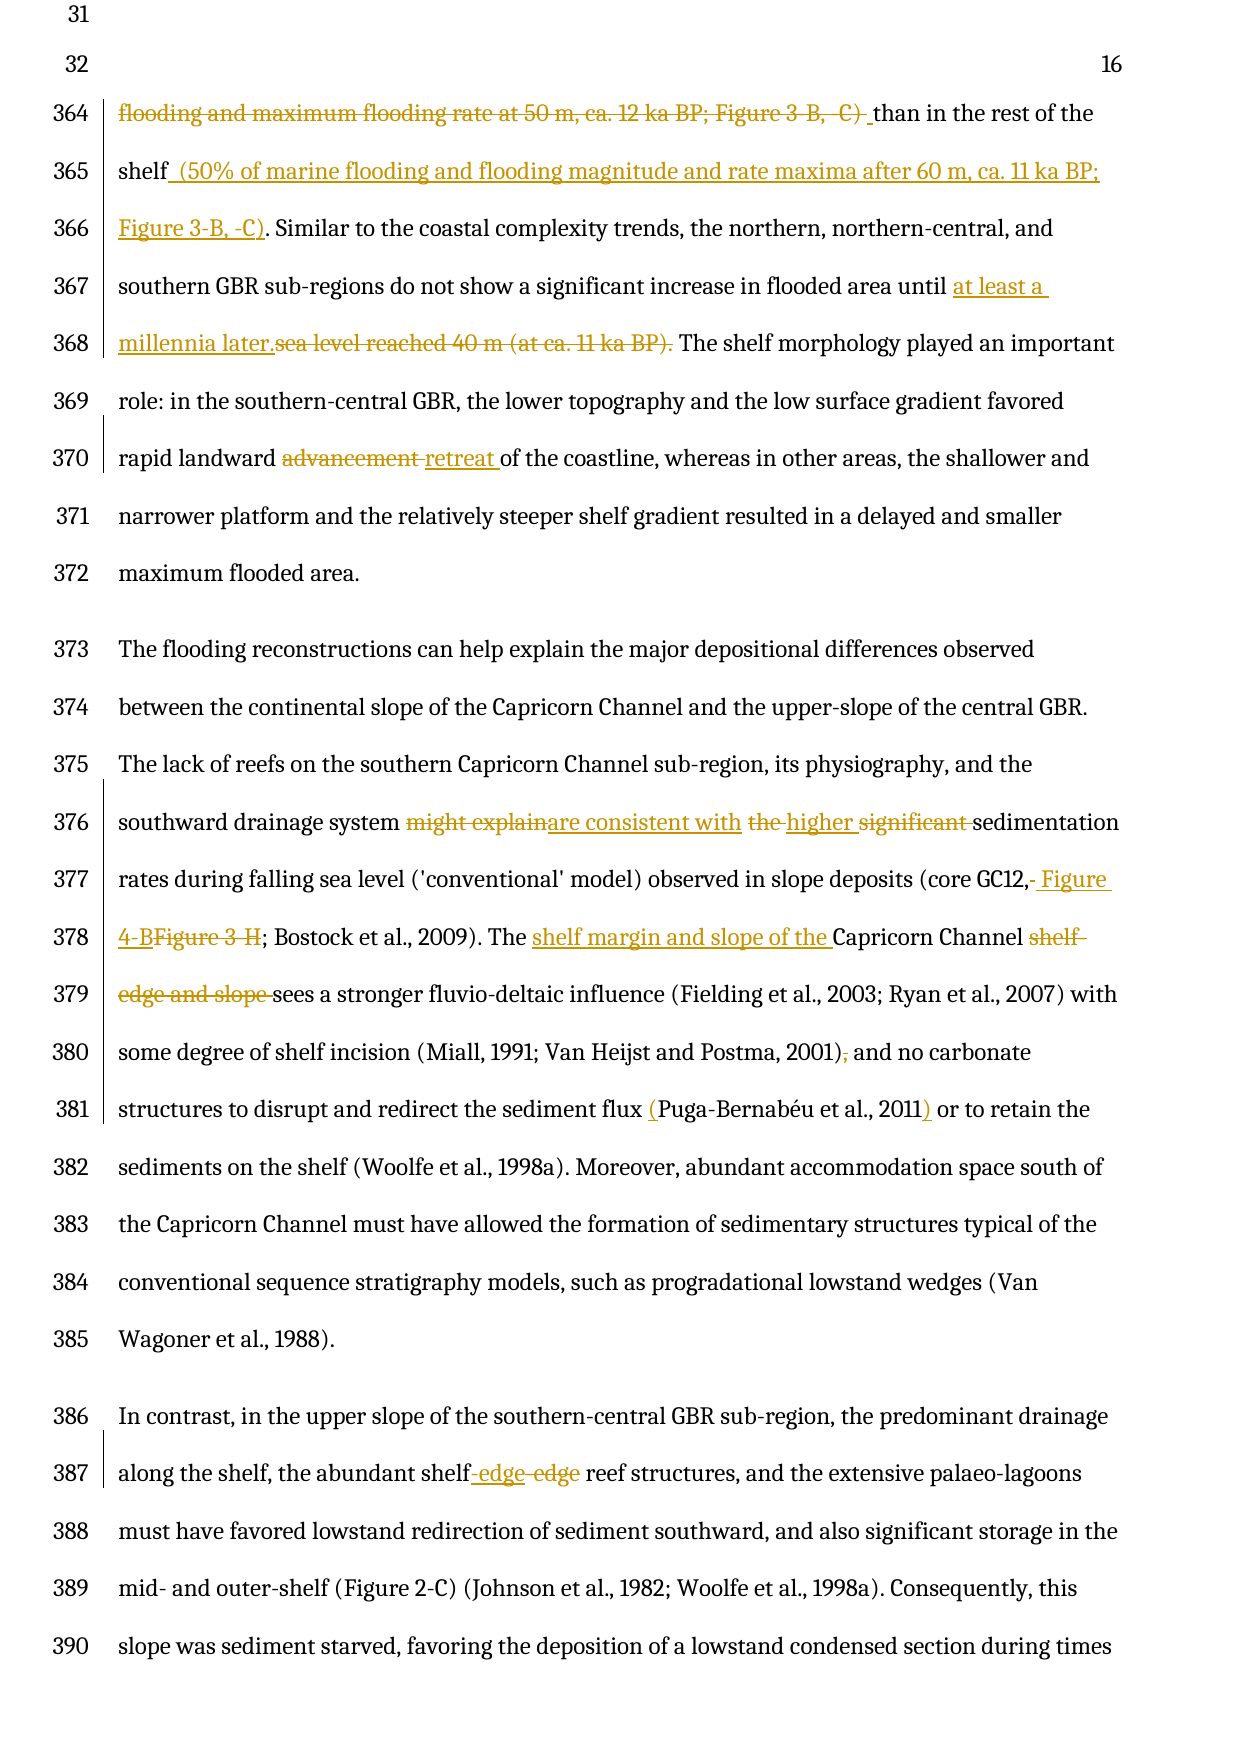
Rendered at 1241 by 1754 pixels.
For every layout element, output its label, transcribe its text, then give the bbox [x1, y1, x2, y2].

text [118, 99, 1122, 588]
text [118, 1402, 1122, 1660]
text The flooding reconstructions can help explain the major depositional differences observed between the continental slope of the Capricorn Channel and the upper-slope of the central GBR. The lack of reefs on the southern Capricorn Channel sub-region, its physiography, and the southward drainage system sedimentation rates during falling sea level ('conventional' model) observed in slope deposits (core GC12,; Bostock et al., 2009). The Capricorn Channel sees a stronger fluvio-deltaic influence (Fielding et al., 2003; Ryan et al., 2007) with some degree of shelf incision (Miall, 1991; Van Heijst and Postma, 2001) and no carbonate structures to disrupt and redirect the sediment flux Puga-Bernabéu et al., 2011 or to retain the sediments on the shelf (Woolfe et al., 1998a). Moreover, abundant accommodation space south of the Capricorn Channel must have allowed the formation of sedimentary structures typical of the conventional sequence stratigraphy models, such as progradational lowstand wedges (Van Wagoner et al., 1988). [118, 635, 1122, 1354]
